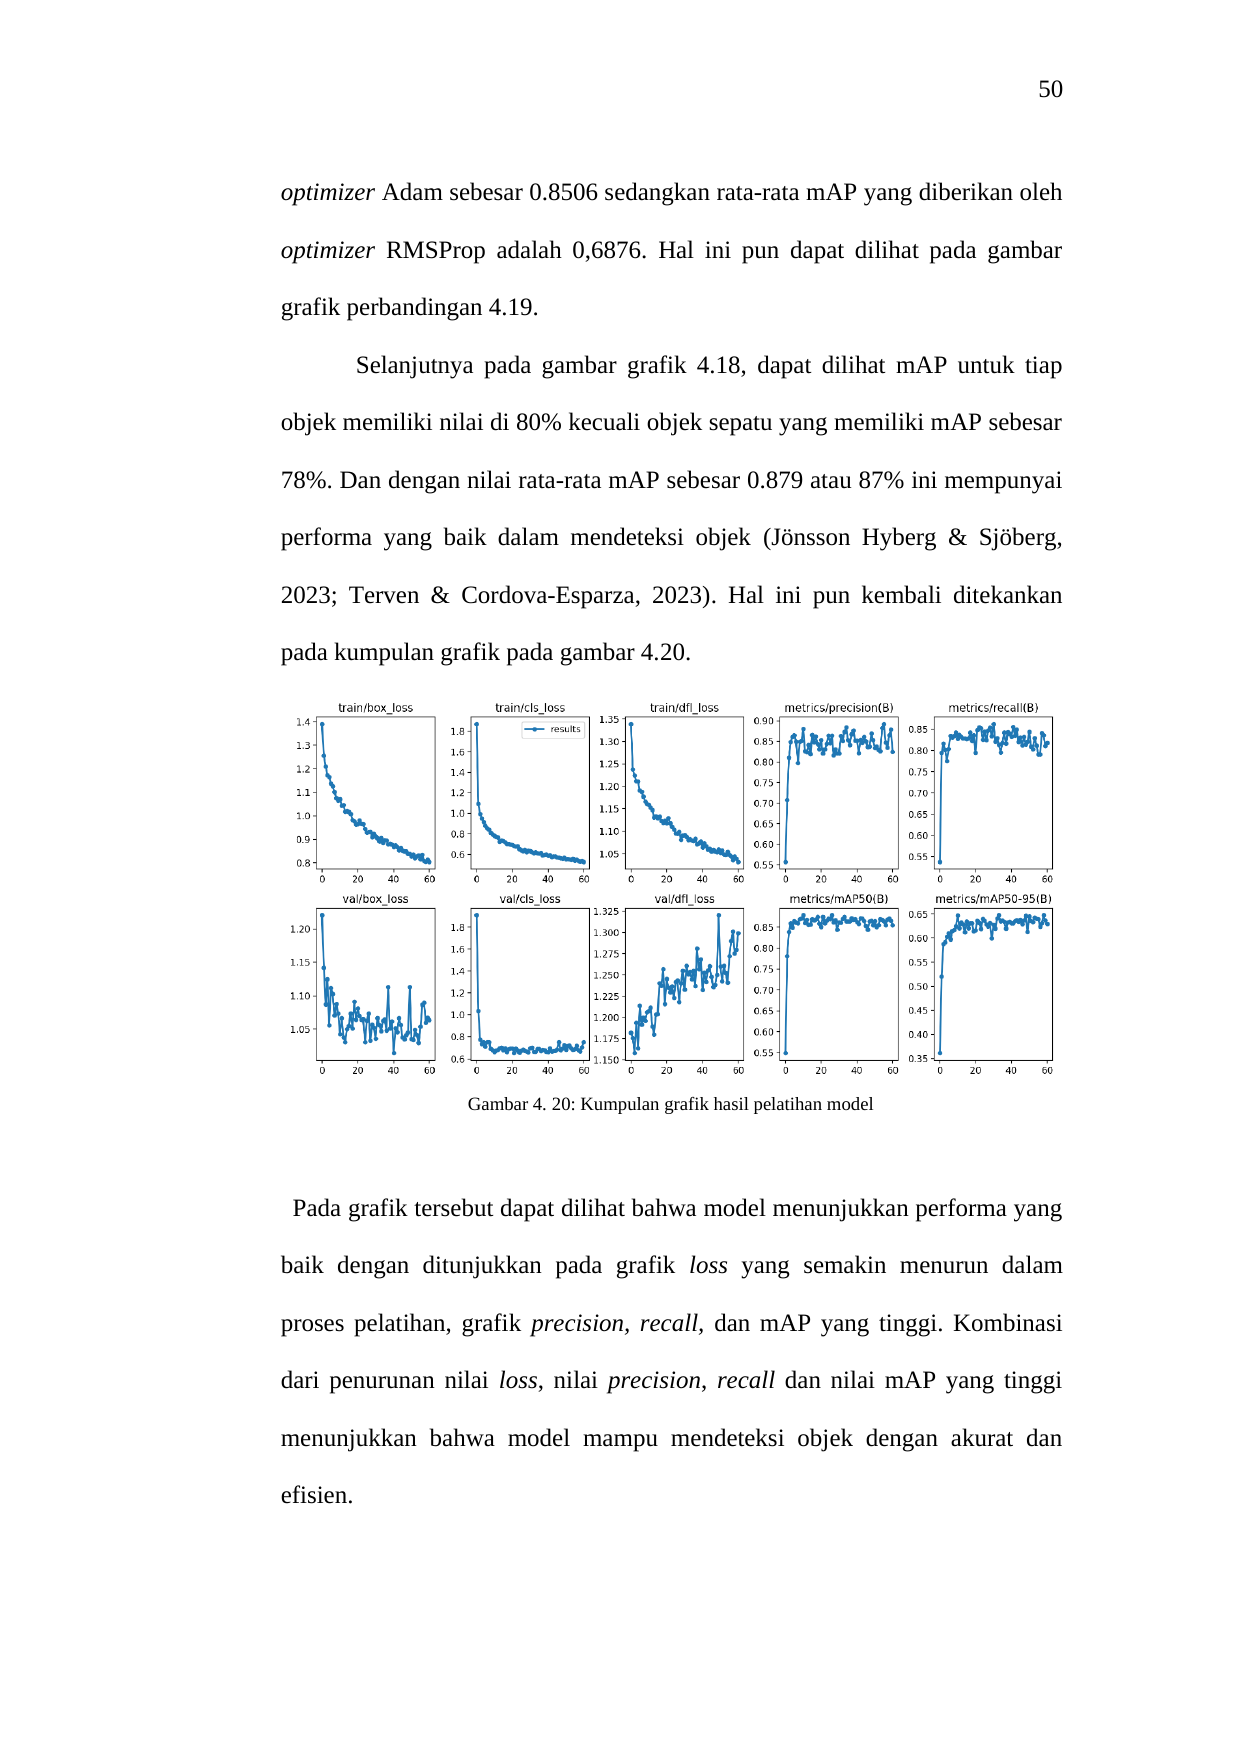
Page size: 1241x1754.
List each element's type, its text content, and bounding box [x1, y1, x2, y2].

picture [280, 693, 1062, 1085]
text Selain itu, dapat dilihat bahwa optimnizer Adam yang digunakan juga membantu memberikan hasil yang maksimal dibandingkan dengan optimizer RMSProp. Hal ini ditunjukkan dengan rata-rata mAP yang diberikan oleh optimizer Adam sebesar 0.8506 sedangkan rata-rata mAP yang diberikan oleh optimizer RMSProp adalah 0,6876. Hal ini pun dapat dilihat pada gambar grafik perbandingan 4.19. [281, 177, 1063, 321]
text Selanjutnya pada gambar grafik 4.18, dapat dilihat mAP untuk tiap objek memiliki nilai di 80% kecuali objek sepatu yang memiliki mAP sebesar 78%. Dan dengan nilai rata-rata mAP sebesar 0.879 atau 87% ini mempunyai performa yang baik dalam mendeteksi objek . Hal ini pun kembali ditekankan pada kumpulan grafik pada gambar 4.20. [281, 350, 1063, 666]
